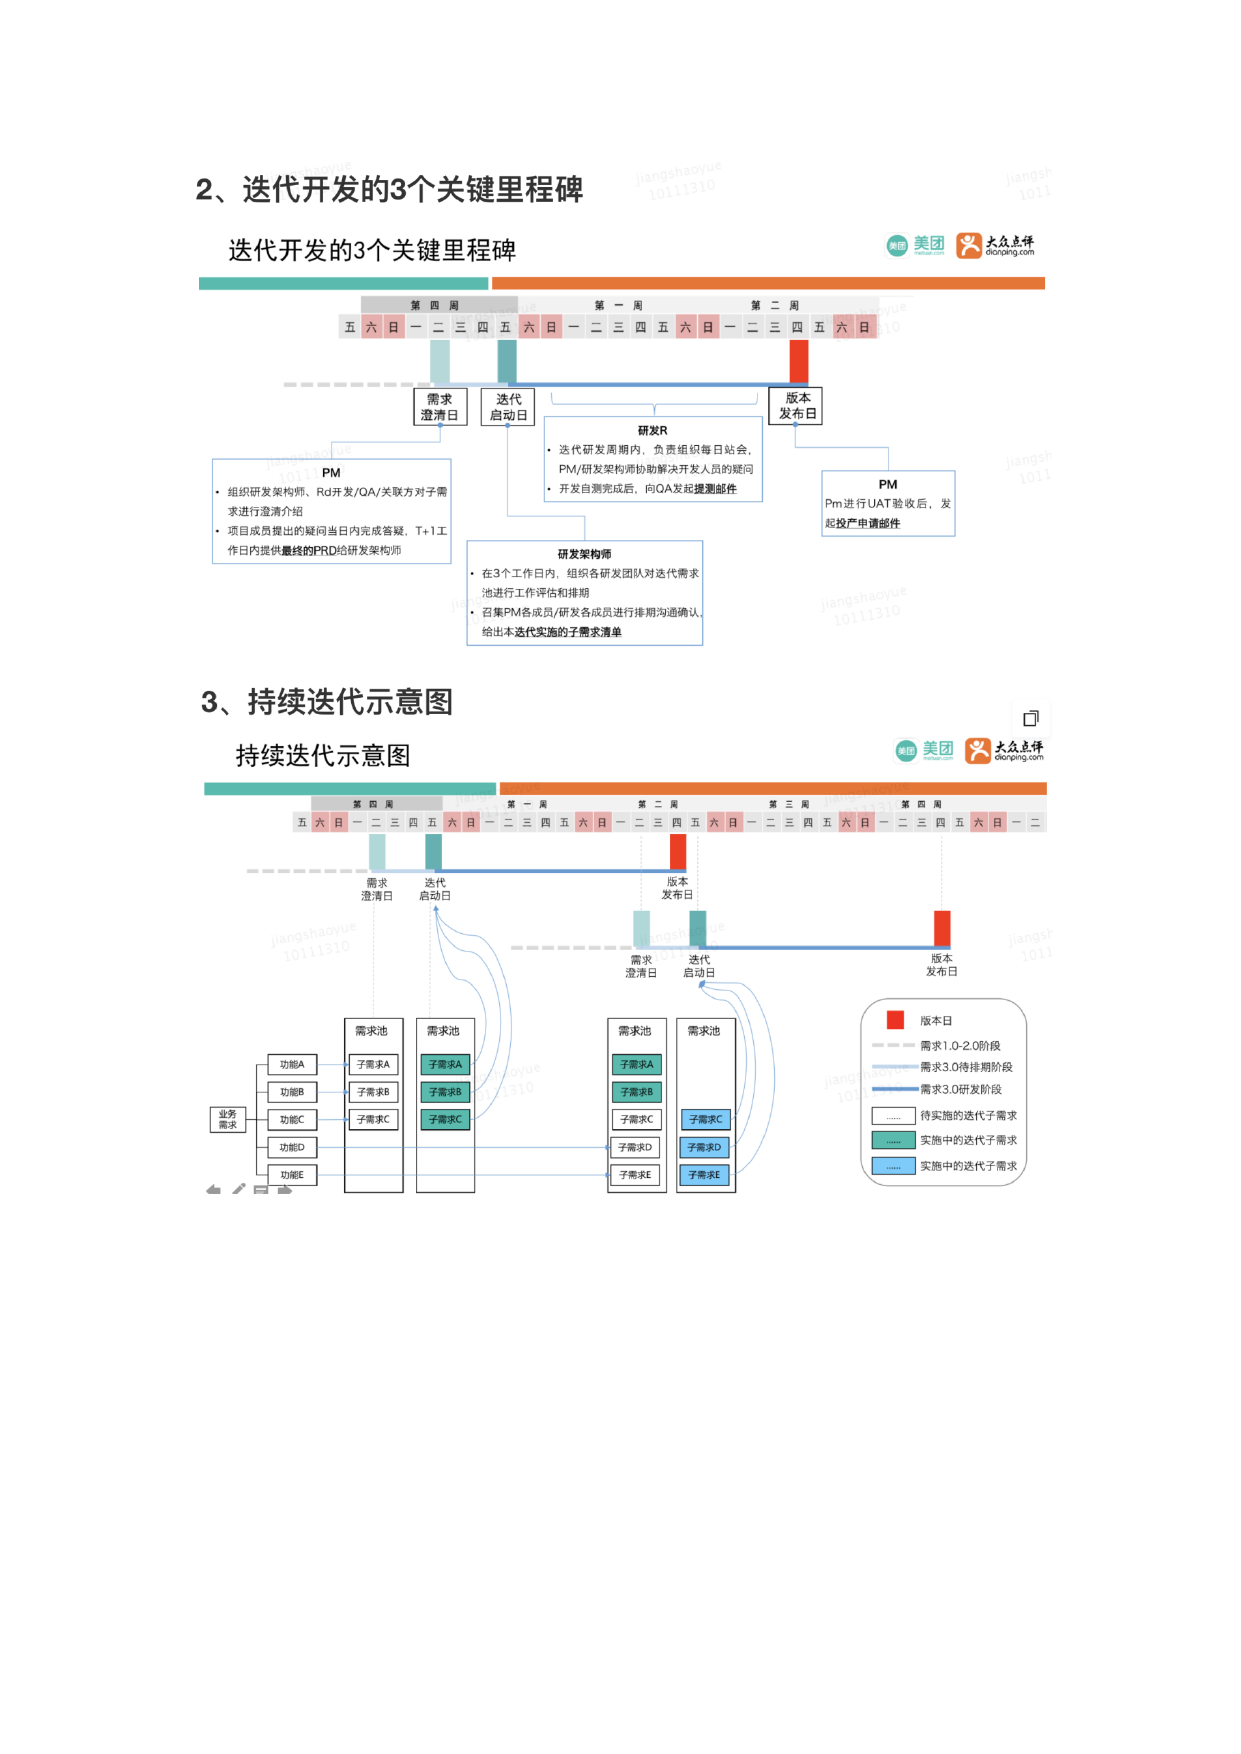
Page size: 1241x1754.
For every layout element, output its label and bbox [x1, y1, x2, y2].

picture [187, 162, 1052, 657]
picture [187, 682, 1053, 1196]
